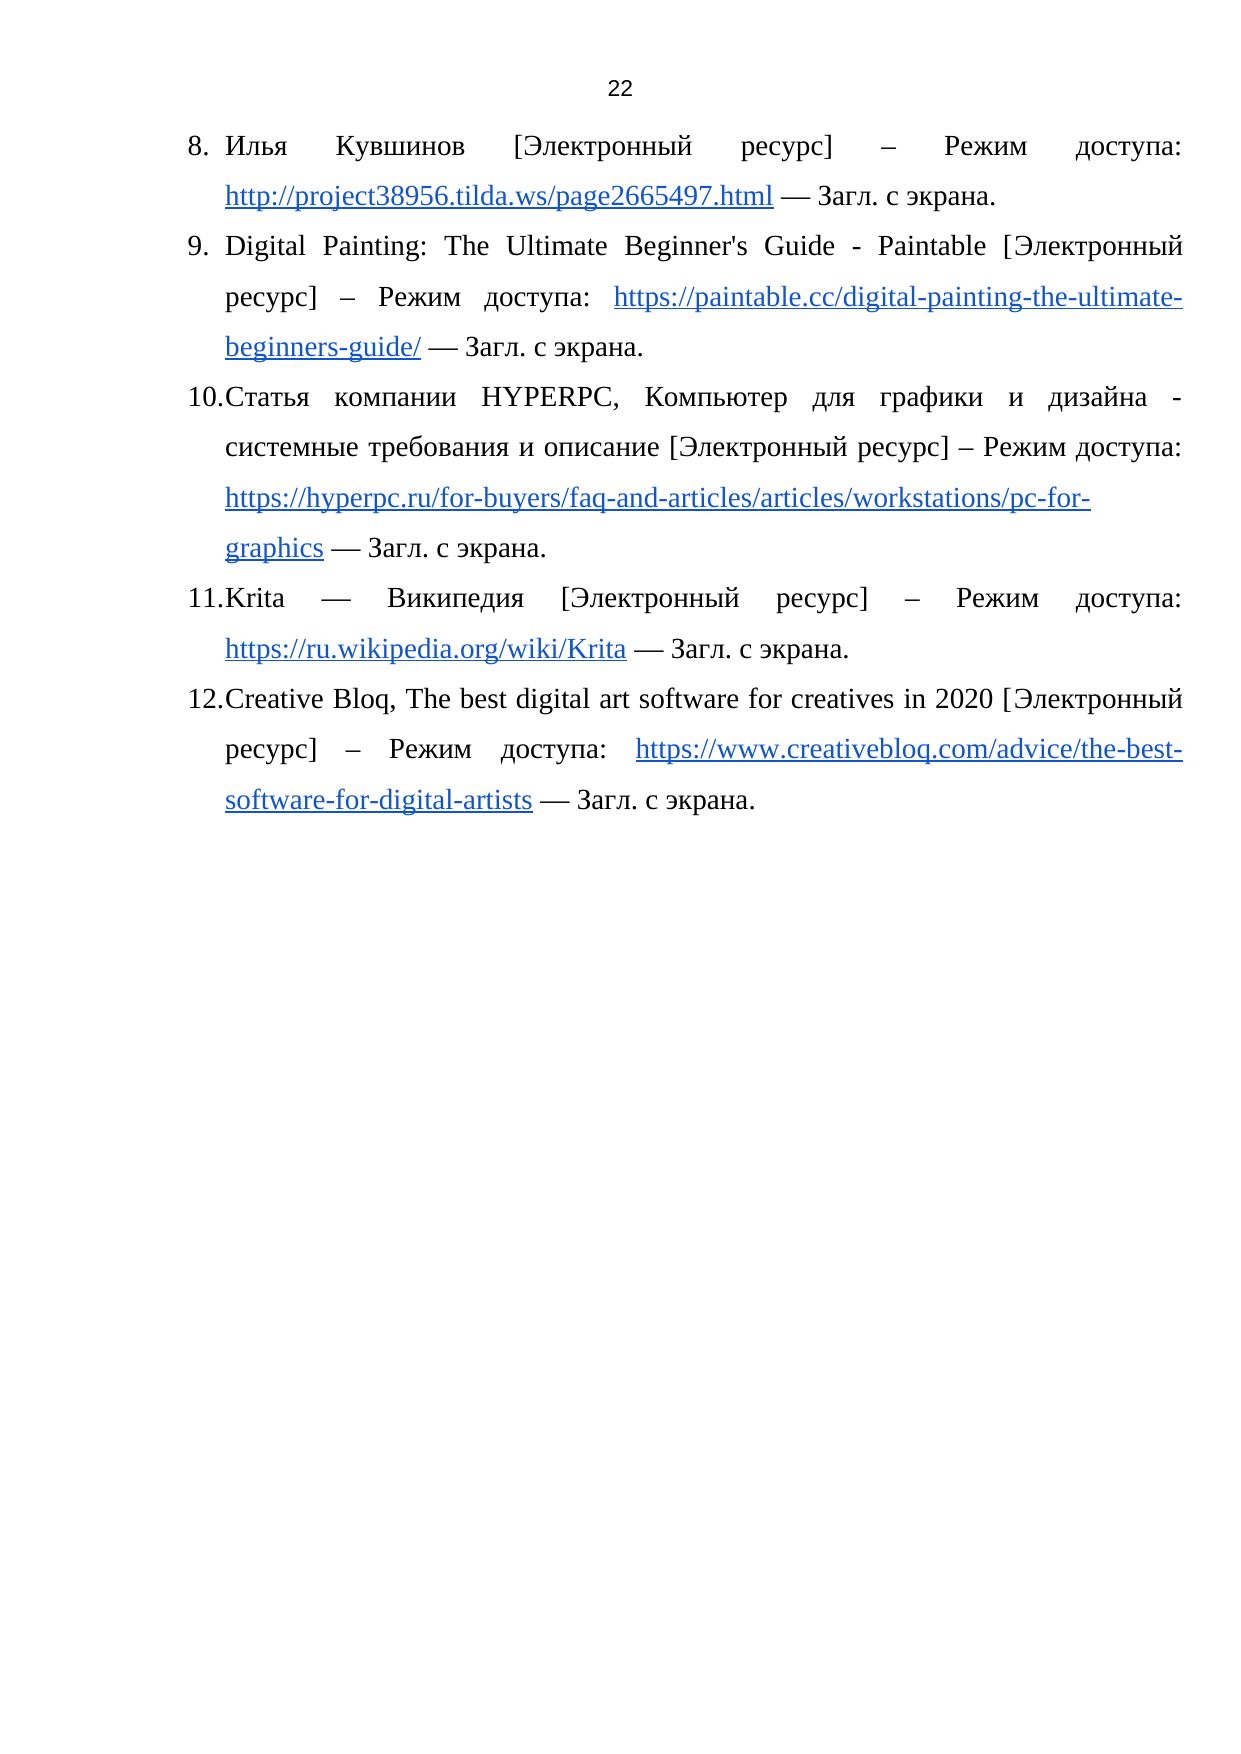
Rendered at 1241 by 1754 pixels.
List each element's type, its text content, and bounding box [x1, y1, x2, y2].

list Digital Painting: The Ultimate Beginner's Guide - Paintable [Электронный ресурс] – Режим доступа: https://paintable.cc/digital-painting-the-ultimate-beginners-guide/ — Загл. с экрана. [187, 228, 1183, 362]
list Krita — Википедия [Электронный ресурс] – Режим доступа: https://ru.wikipedia.org/wiki/Krita — Загл. с экрана. [187, 581, 1183, 664]
list Creative Bloq, The best digital art software for creatives in 2020 [Электронный ресурс] – Режим доступа: https://www.creativebloq.com/advice/the-best-software-for-digital-artists — Загл. с экрана. [187, 681, 1183, 815]
list Статья компании HYPERPC, Компьютер для графики и дизайна - системные требования и описание [Электронный ресурс] – Режим доступа: https://hyperpc.ru/for-buyers/faq-and-articles/articles/workstations/pc-for-graphics — Загл. с экрана. [187, 379, 1183, 564]
list Илья Кувшинов [Электронный ресурс] – Режим доступа: http://project38956.tilda.ws/page2665497.html — Загл. с экрана. [187, 128, 1183, 212]
